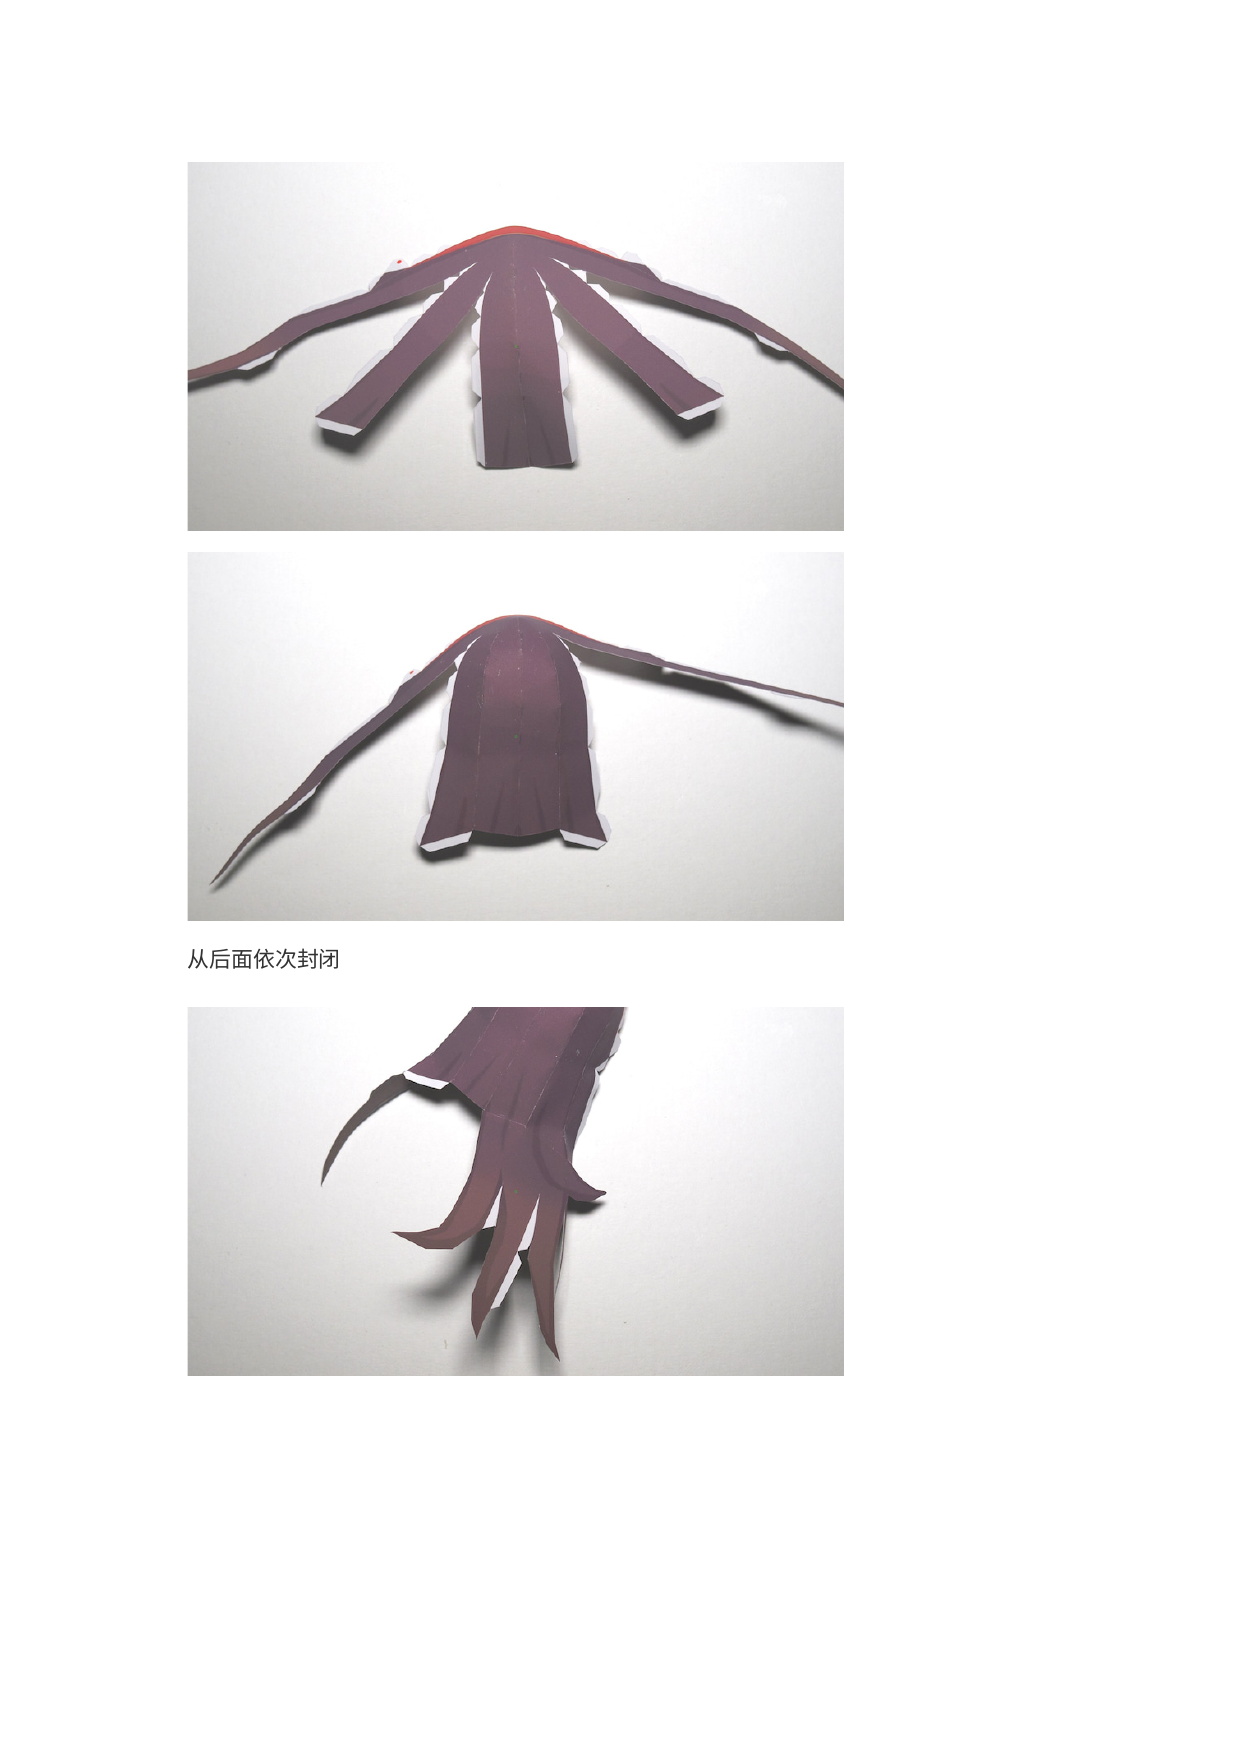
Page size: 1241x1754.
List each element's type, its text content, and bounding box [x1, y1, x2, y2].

picture [187, 552, 844, 921]
picture [187, 162, 844, 531]
picture [187, 1007, 844, 1376]
text 从后面依次封闭 [187, 942, 1053, 974]
